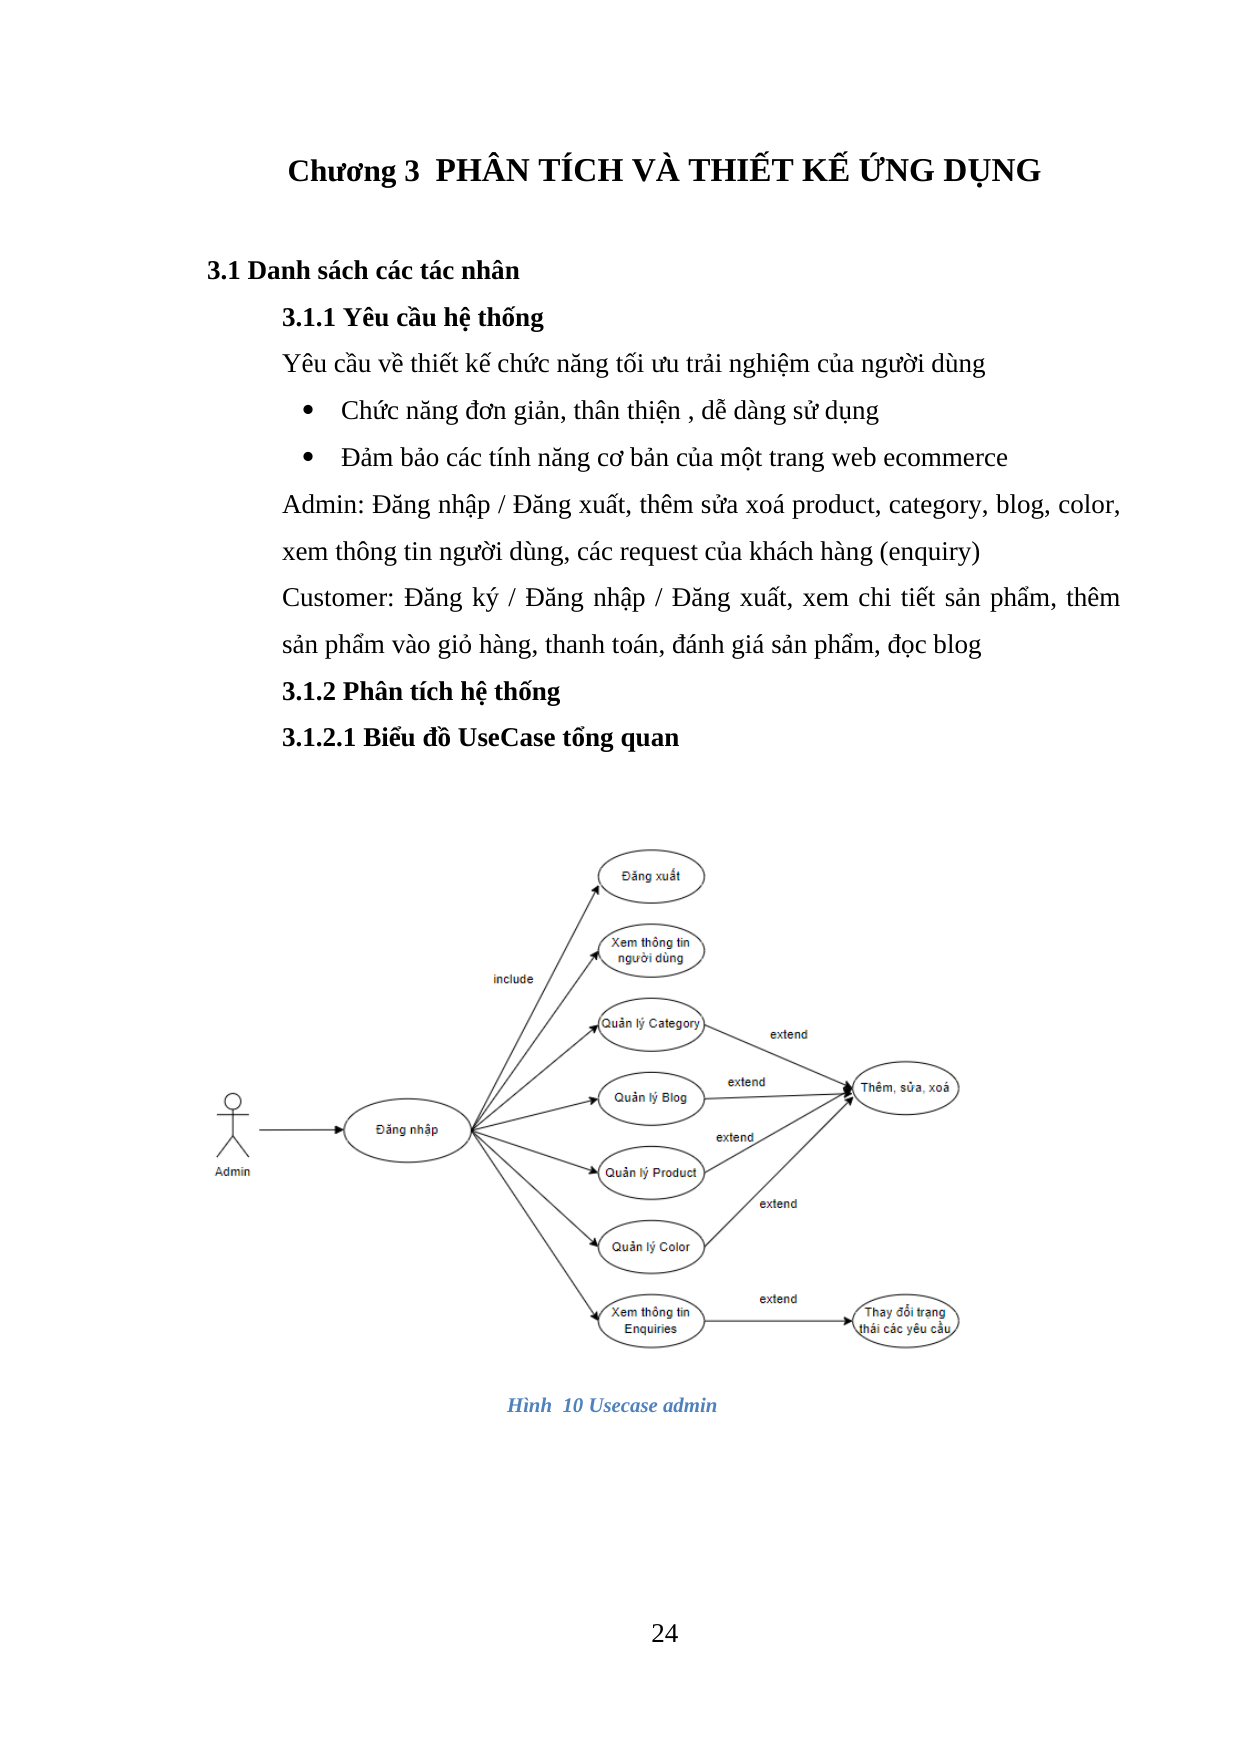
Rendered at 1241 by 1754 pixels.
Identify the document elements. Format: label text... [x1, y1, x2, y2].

subtitle 3.1.1 Yêu cầu hệ thống [282, 301, 1122, 332]
text Admin: Đăng nhập / Đăng xuất, thêm sửa xoá product, category, blog, color, xem thông tin người dùng, các request của khách hàng (enquiry) [282, 488, 1122, 566]
subtitle 3.1 Danh sách các tác nhân [207, 254, 1122, 285]
list Đảm bảo các tính năng cơ bản của một trang web ecommerce [303, 441, 1122, 472]
list Chức năng đơn giản, thân thiện , dễ dàng sử dụng [303, 394, 1122, 425]
picture [206, 814, 990, 1380]
subtitle 3.1.2.1 Biểu đồ UseCase tổng quan [282, 721, 1122, 752]
text Customer: Đăng ký / Đăng nhập / Đăng xuất, xem chi tiết sản phẩm, thêm sản phẩm vào giỏ hàng, thanh toán, đánh giá sản phẩm, đọc blog [282, 581, 1122, 659]
text Yêu cầu về thiết kế chức năng tối ưu trải nghiệm của người dùng [207, 347, 1122, 379]
subtitle 3.1.2 Phân tích hệ thống [282, 674, 1122, 706]
subtitle PHÂN TÍCH VÀ THIẾT KẾ ỨNG DỤNG [207, 150, 1122, 188]
